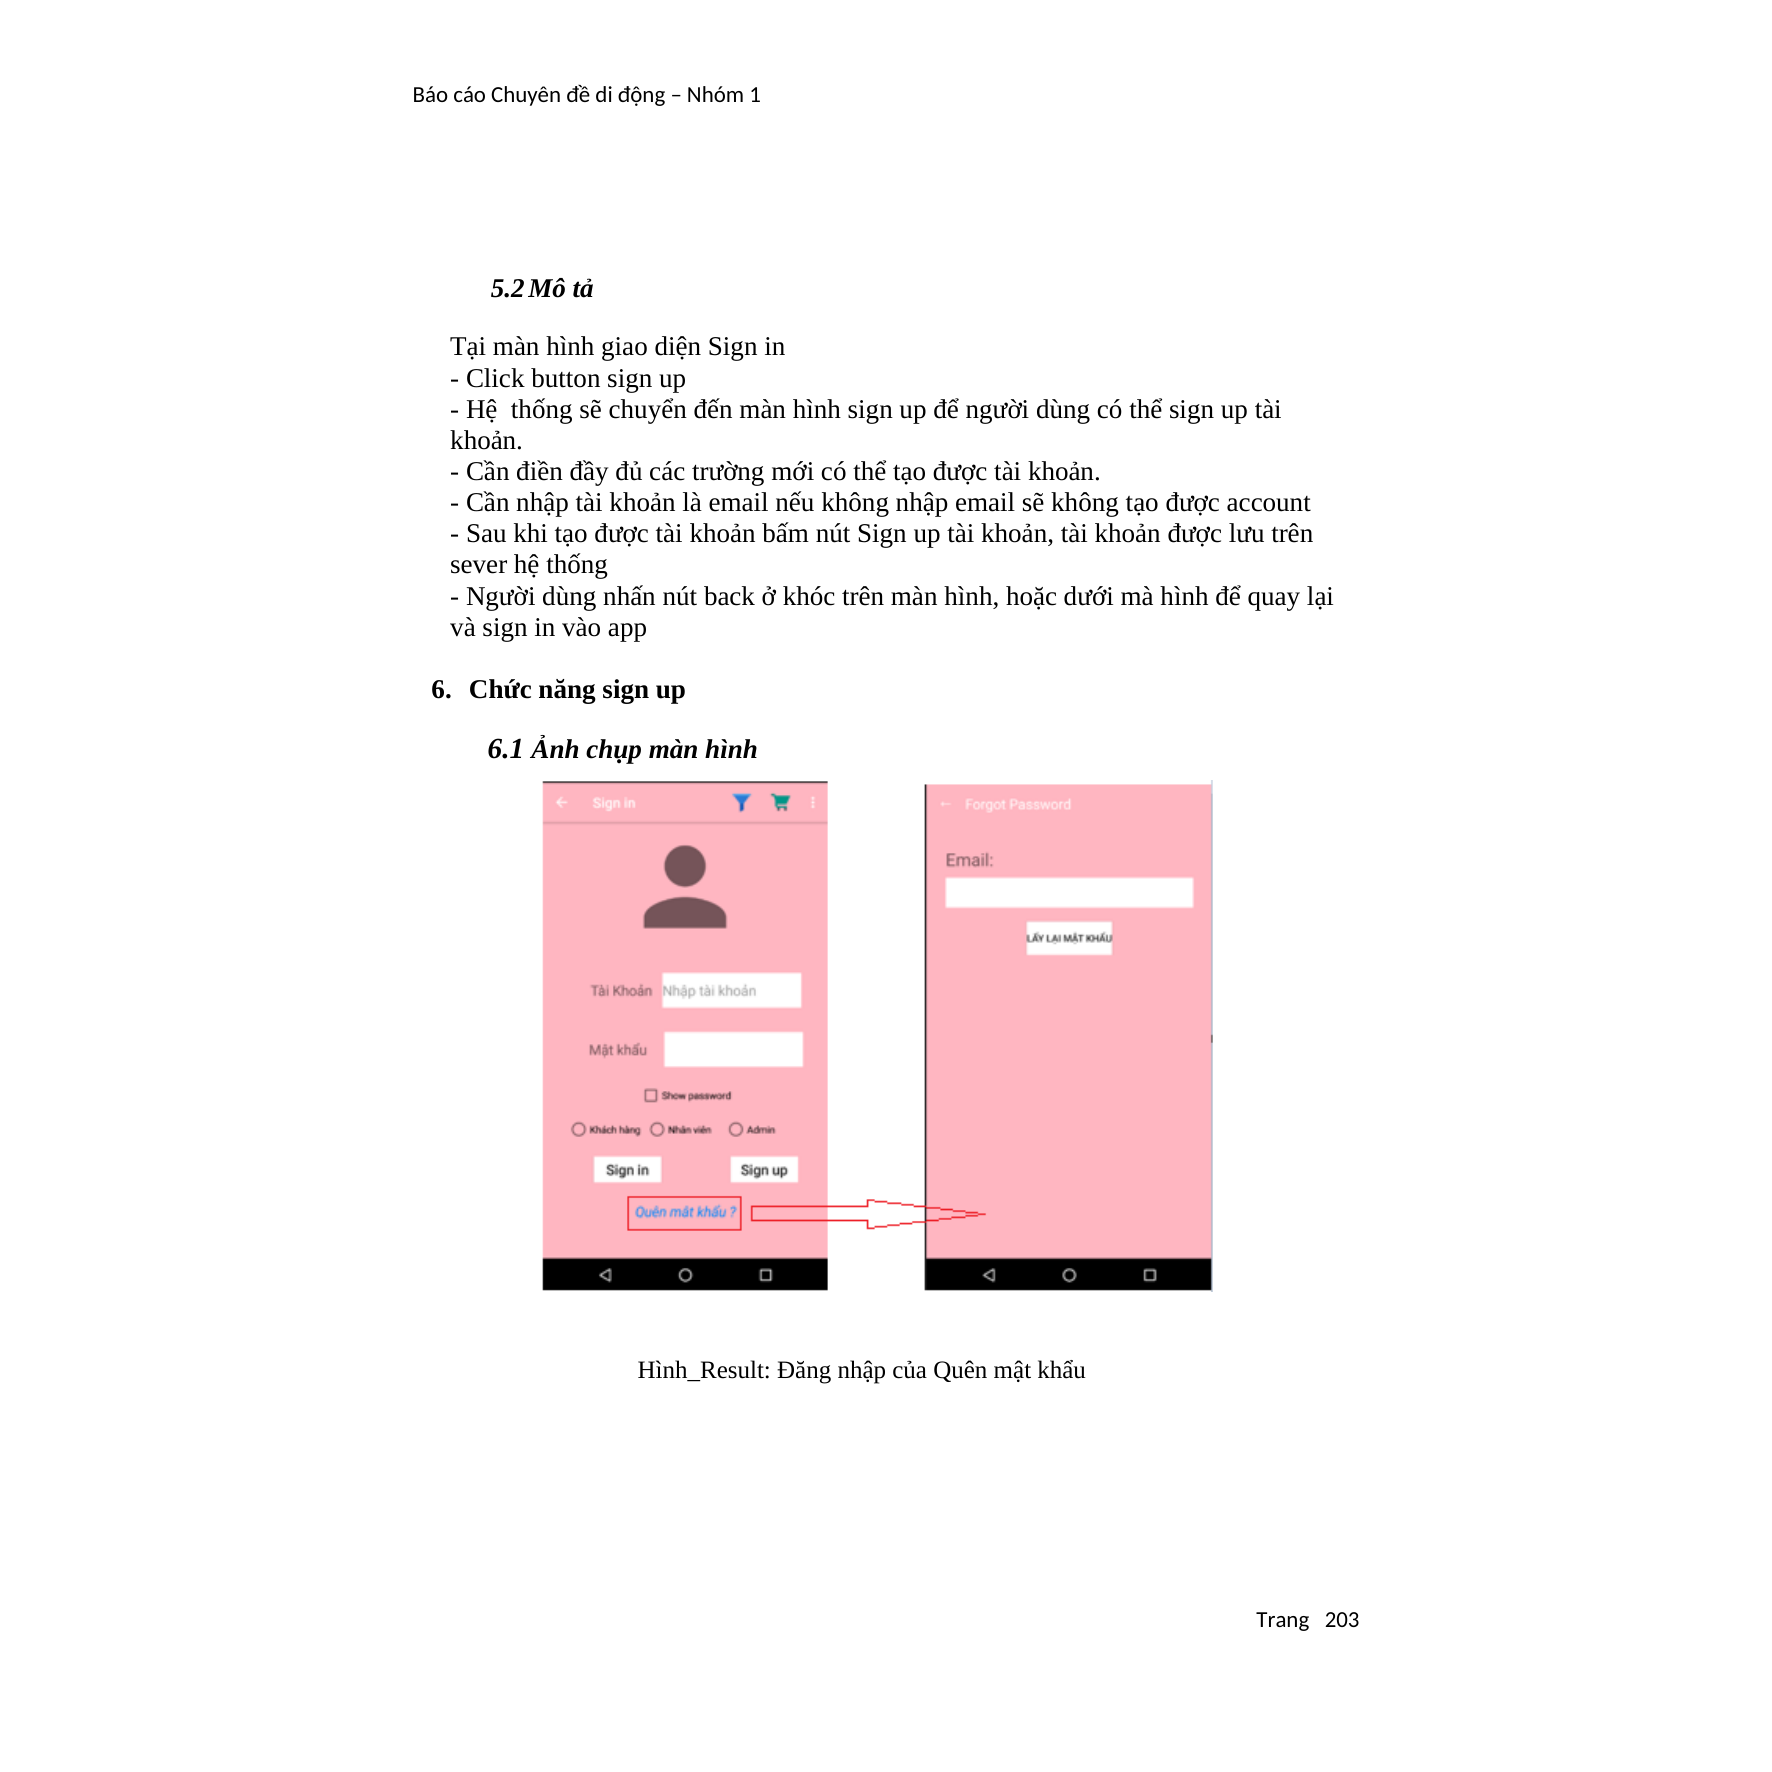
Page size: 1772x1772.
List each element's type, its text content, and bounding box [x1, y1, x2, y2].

list - Hệ thống sẽ chuyển đến màn hình sign up để người dùng có thể sign up tài khoản. [450, 393, 1359, 455]
list - Cần điền đầy đủ các trường mới có thể tạo được tài khoản. [450, 455, 1359, 486]
subtitle Mô tả [491, 272, 1361, 303]
list Tại màn hình giao diện Sign in [450, 331, 1359, 362]
list - Sau khi tạo được tài khoản bấm nút Sign up tài khoản, tài khoản được lưu trên sever hệ thống [450, 517, 1359, 580]
list - Người dùng nhấn nút back ở khóc trên màn hình, hoặc dưới mà hình để quay lại và sign in vào app [450, 580, 1359, 642]
picture [540, 780, 1213, 1292]
list - Click button sign up [450, 362, 1359, 393]
subtitle Chức năng sign up [431, 673, 1361, 704]
text Hình_Result: Đăng nhập của Quên mật khẩu [562, 1355, 1359, 1384]
subtitle 6.1 Ảnh chụp màn hình [412, 731, 1361, 765]
list - Cần nhập tài khoản là email nếu không nhập email sẽ không tạo được account [450, 486, 1359, 517]
